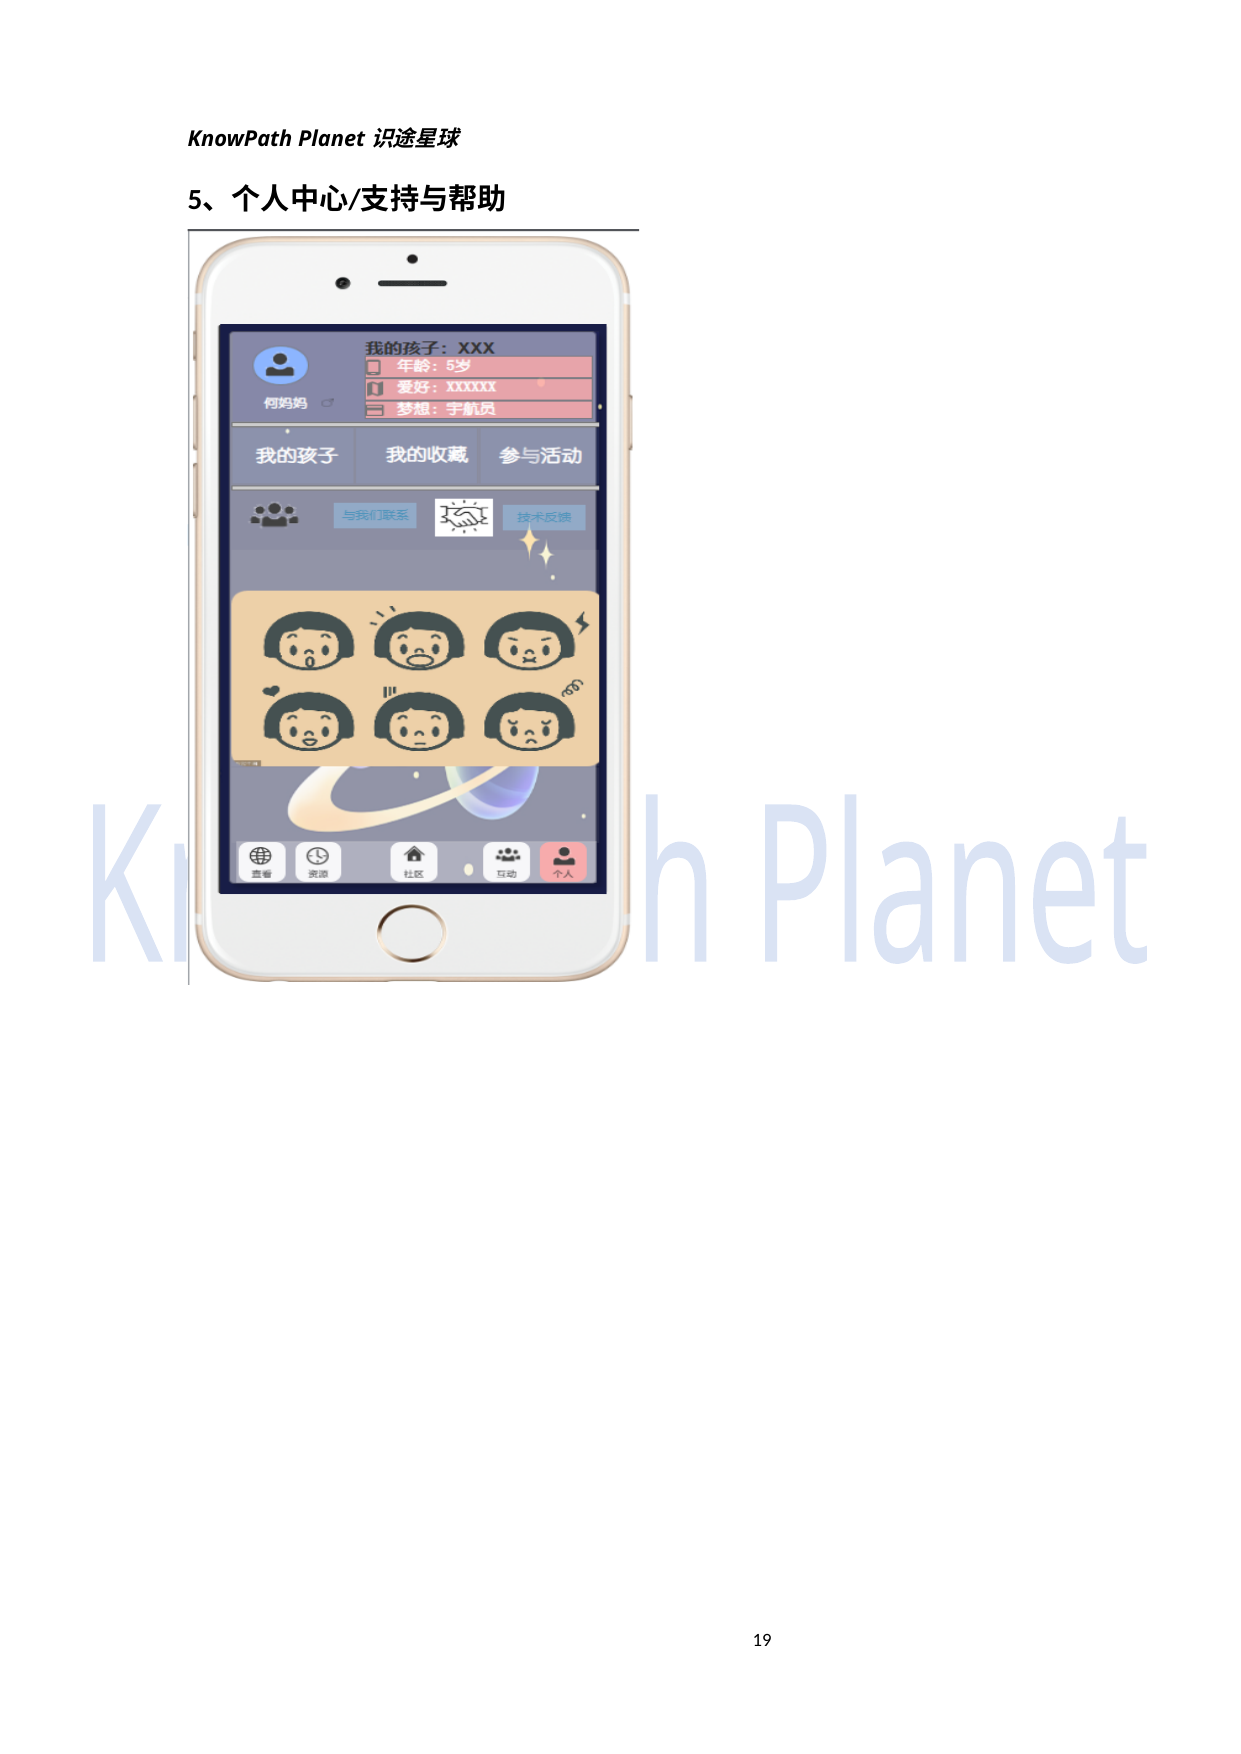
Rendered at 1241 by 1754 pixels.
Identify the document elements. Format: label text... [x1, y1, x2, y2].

picture [187, 229, 640, 985]
list 个人中心/支持与帮助 [187, 164, 1053, 229]
